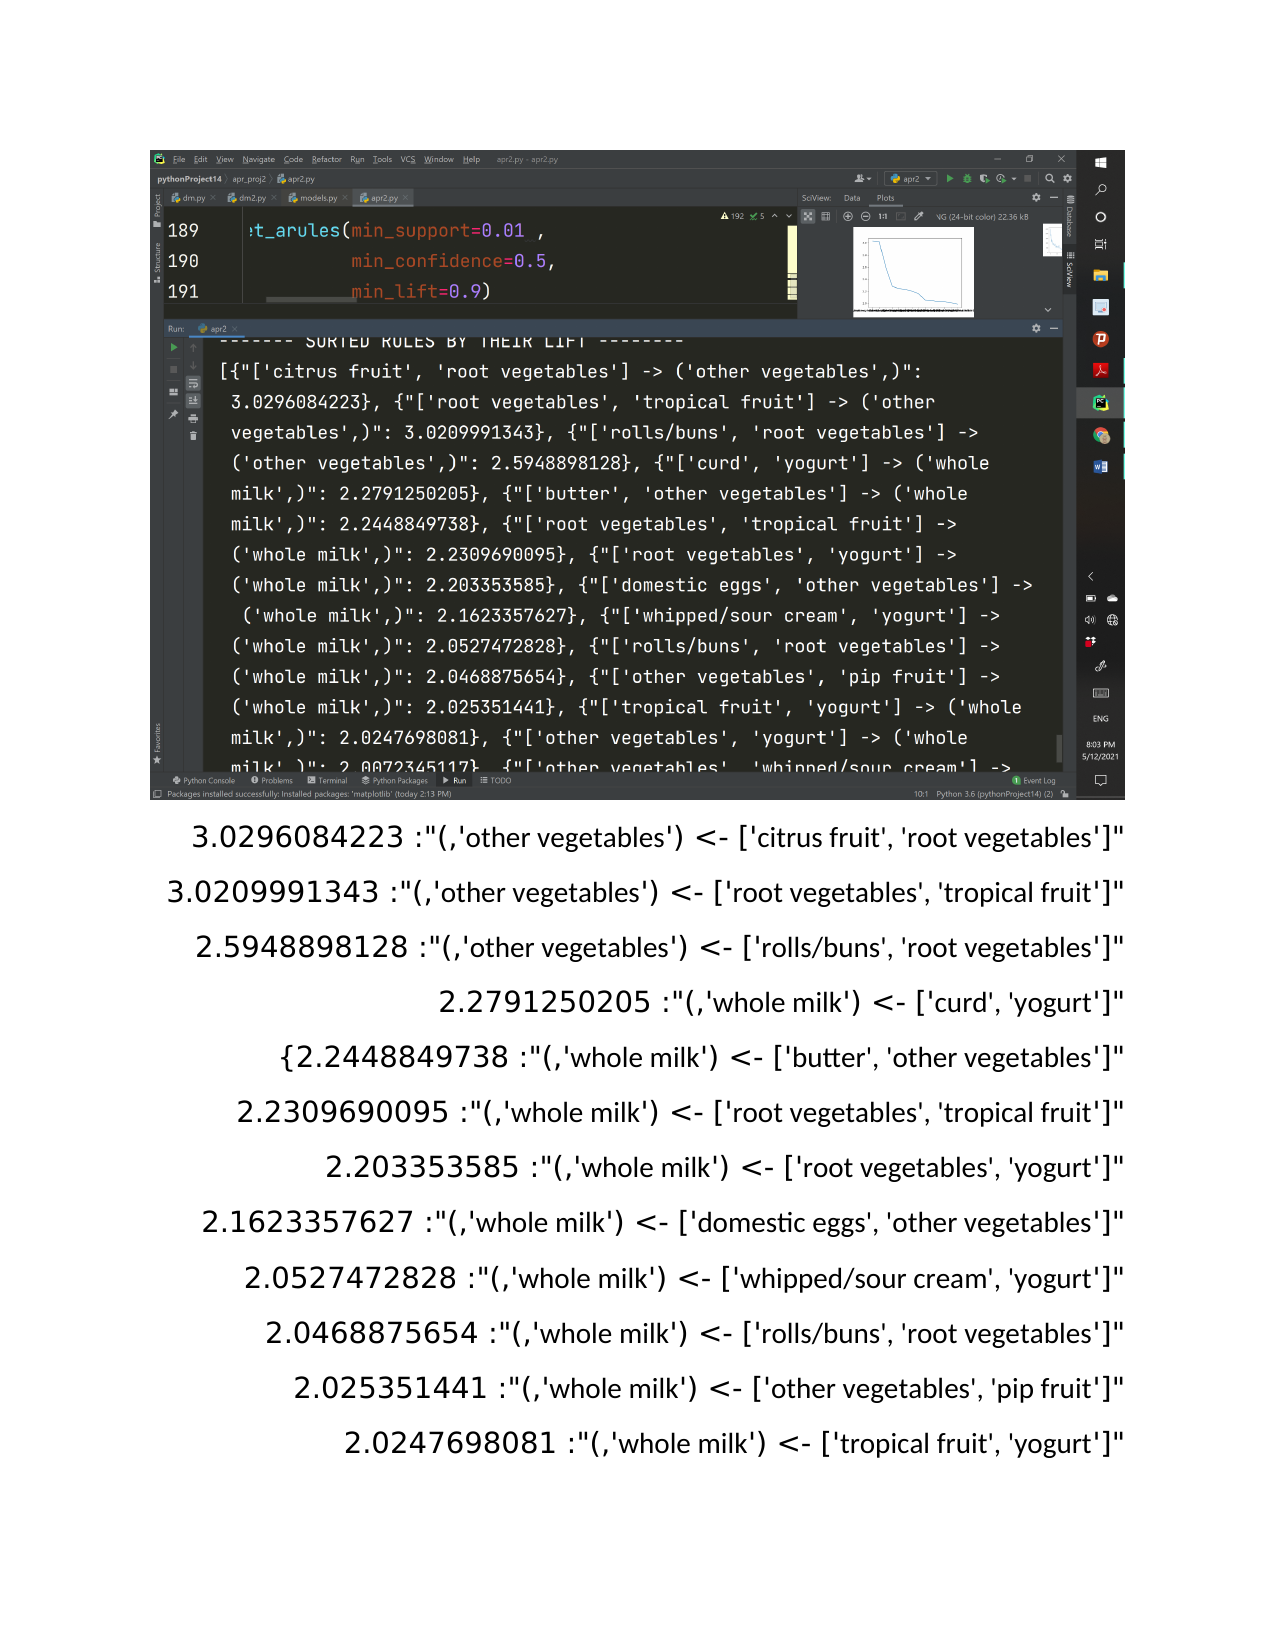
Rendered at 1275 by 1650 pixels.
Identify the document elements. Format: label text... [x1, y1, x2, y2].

picture [150, 150, 1125, 800]
text "['domestic eggs', 'other vegetables'] -> ('whole milk',)": 2.1623357627 [150, 1204, 1125, 1240]
text "['butter', 'other vegetables'] -> ('whole milk',)": 2.2448849738} [150, 1039, 1125, 1075]
text "['root vegetables', 'tropical fruit'] -> ('other vegetables',)": 3.0209991343 [150, 874, 1125, 909]
text "['other vegetables', 'pip fruit'] -> ('whole milk',)": 2.025351441 [150, 1370, 1125, 1406]
text "['rolls/buns', 'root vegetables'] -> ('whole milk',)": 2.0468875654 [150, 1315, 1125, 1350]
text "['root vegetables', 'tropical fruit'] -> ('whole milk',)": 2.2309690095 [150, 1094, 1125, 1130]
text "['whipped/sour cream', 'yogurt'] -> ('whole milk',)": 2.0527472828 [150, 1260, 1125, 1295]
text "['tropical fruit', 'yogurt'] -> ('whole milk',)": 2.0247698081 [150, 1425, 1125, 1461]
text "['citrus fruit', 'root vegetables'] -> ('other vegetables',)": 3.0296084223 [150, 819, 1125, 854]
text "['root vegetables', 'yogurt'] -> ('whole milk',)": 2.203353585 [150, 1149, 1125, 1185]
text "['curd', 'yogurt'] -> ('whole milk',)": 2.2791250205 [150, 984, 1125, 1020]
text "['rolls/buns', 'root vegetables'] -> ('other vegetables',)": 2.5948898128 [150, 929, 1125, 965]
